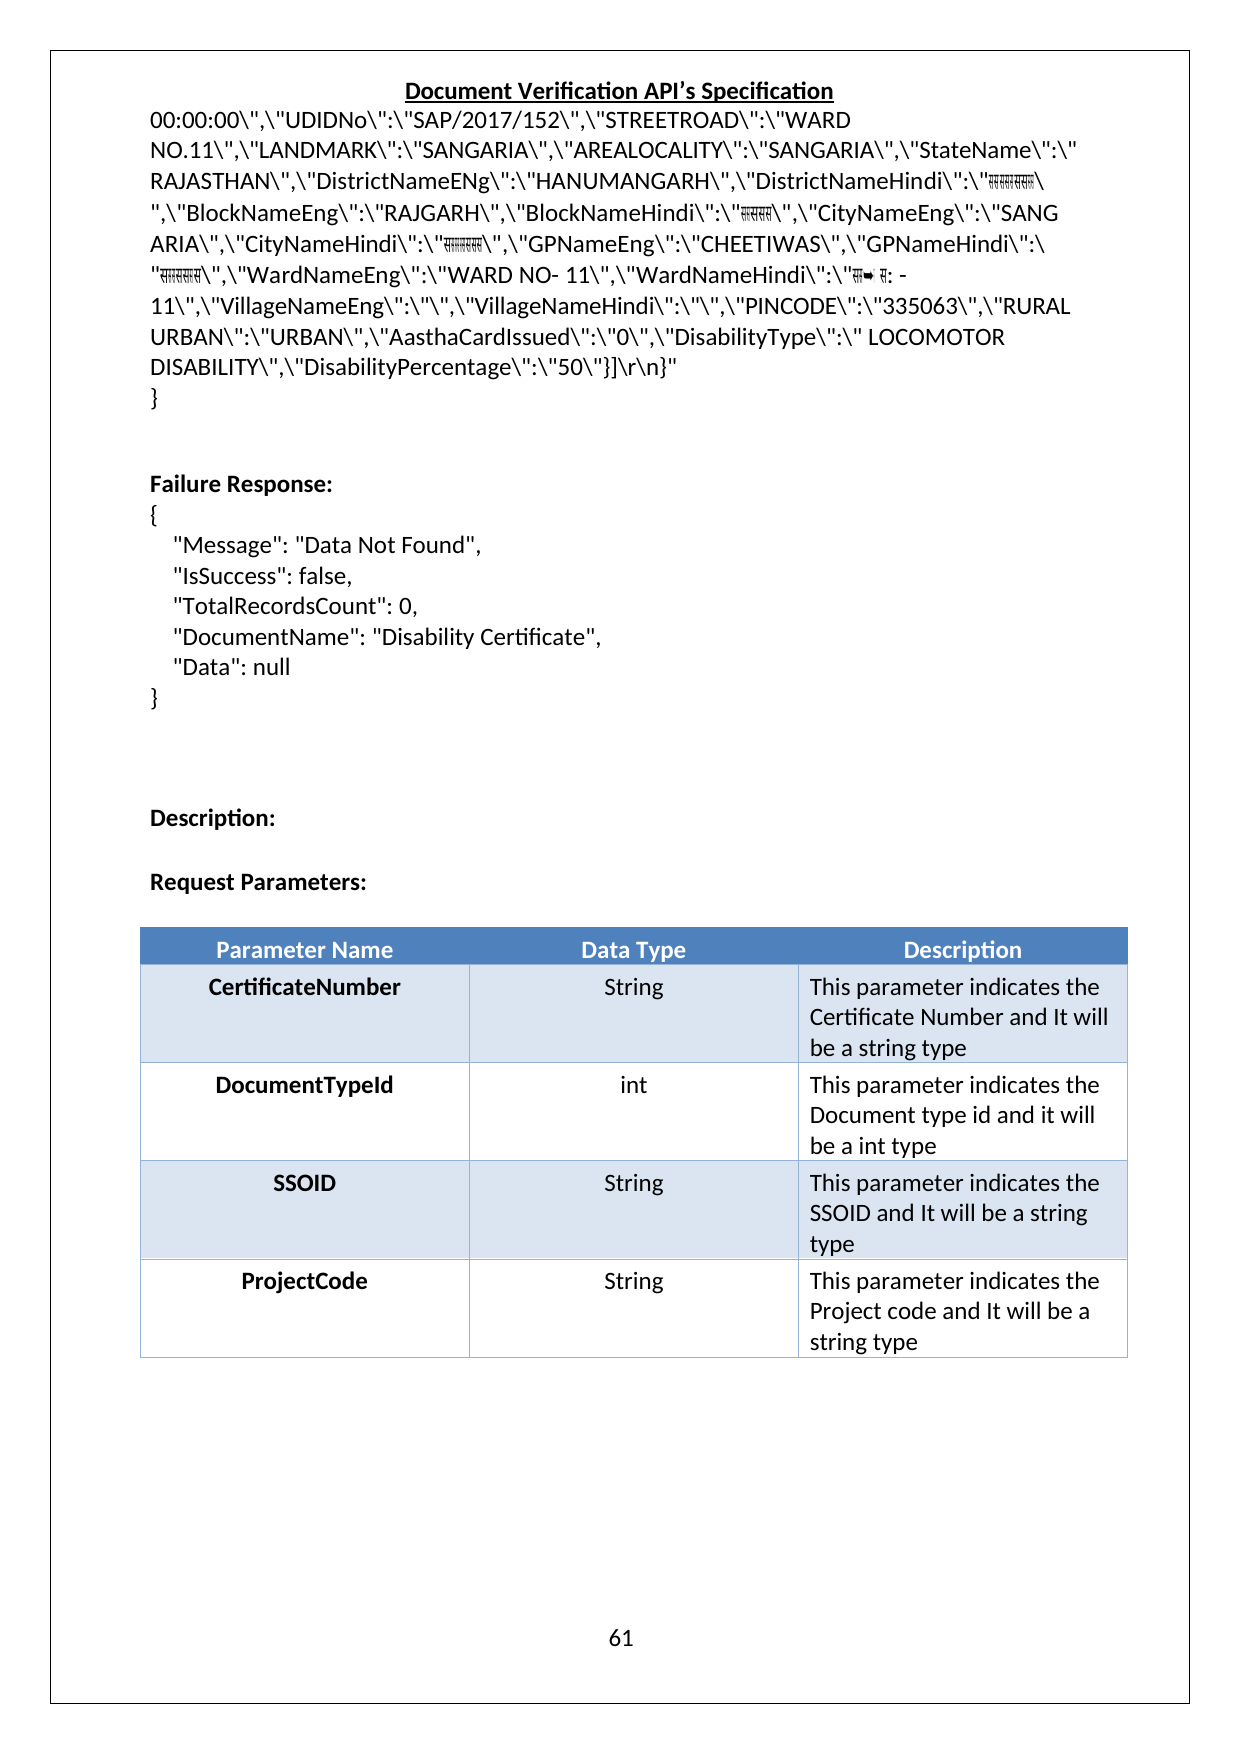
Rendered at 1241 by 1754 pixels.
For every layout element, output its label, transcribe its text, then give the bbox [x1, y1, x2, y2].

table_cell int [470, 1063, 798, 1160]
subtitle Failure Response: [150, 468, 1121, 499]
table_cell ProjectCode [141, 1260, 469, 1357]
text "DocumentName": "Disability Certificate", "Data": null [172, 621, 602, 682]
subtitle Request Parameters: [150, 866, 1121, 896]
table_cell String [470, 965, 798, 1062]
table_cell DocumentTypeId [141, 1063, 469, 1160]
table_header Description [799, 928, 1127, 964]
table_cell String [470, 1260, 798, 1357]
subtitle Description: [150, 802, 1121, 832]
table_header Parameter Name [141, 928, 469, 964]
table_cell This parameter indicates the Project code and It will be a string type [799, 1260, 1127, 1357]
table_cell This parameter indicates the Certificate Number and It will be a string type [799, 965, 1127, 1062]
text } [150, 382, 1121, 412]
text "Message": "Data Not Found", "IsSuccess": false, "TotalRecordsCount": 0, [172, 529, 482, 621]
text RAJASTHAN\",\"DistrictNameENg\":\"HANUMANGARH\",\"DistrictNameHindi\":\"ससससससससस\ ",\"BlockNameEng\":\"RAJGARH\",\"BlockNameHindi\":\"ससससस\",\"CityNameEng\":\"SANG ARIA\",\"CityNameHindi\":\"ससससससससस\",\"GPNameEng\":\"CHEETIWAS\",\"GPNameHindi\":\ "ससससससस\",\"WardNameEng\":\"WARD NO- 11\",\"WardNameHindi\":\"सस➥स स: - 11\",\"VillageNameEng\":\"\",\"VillageNameHindi\":\"\",\"PINCODE\":\"335063\",\"RURAL URBAN\":\"URBAN\",\"AasthaCardIssued\":\"0\",\"DisabilityType\":\" LOCOMOTOR DISABILITY\",\"DisabilityPercentage\":\"50\"}]\r\n}" [150, 165, 1102, 382]
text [150, 104, 1078, 165]
table_cell This parameter indicates the Document type id and it will be a int type [799, 1063, 1127, 1160]
table_header Data Type [470, 928, 798, 964]
table_cell CertificateNumber [141, 965, 469, 1062]
text { [150, 499, 1121, 529]
table_cell This parameter indicates the SSOID and It will be a string type [800, 1162, 1126, 1258]
table_cell SSOID [141, 1161, 469, 1258]
text } [150, 682, 1121, 712]
table_cell String [470, 1161, 798, 1258]
